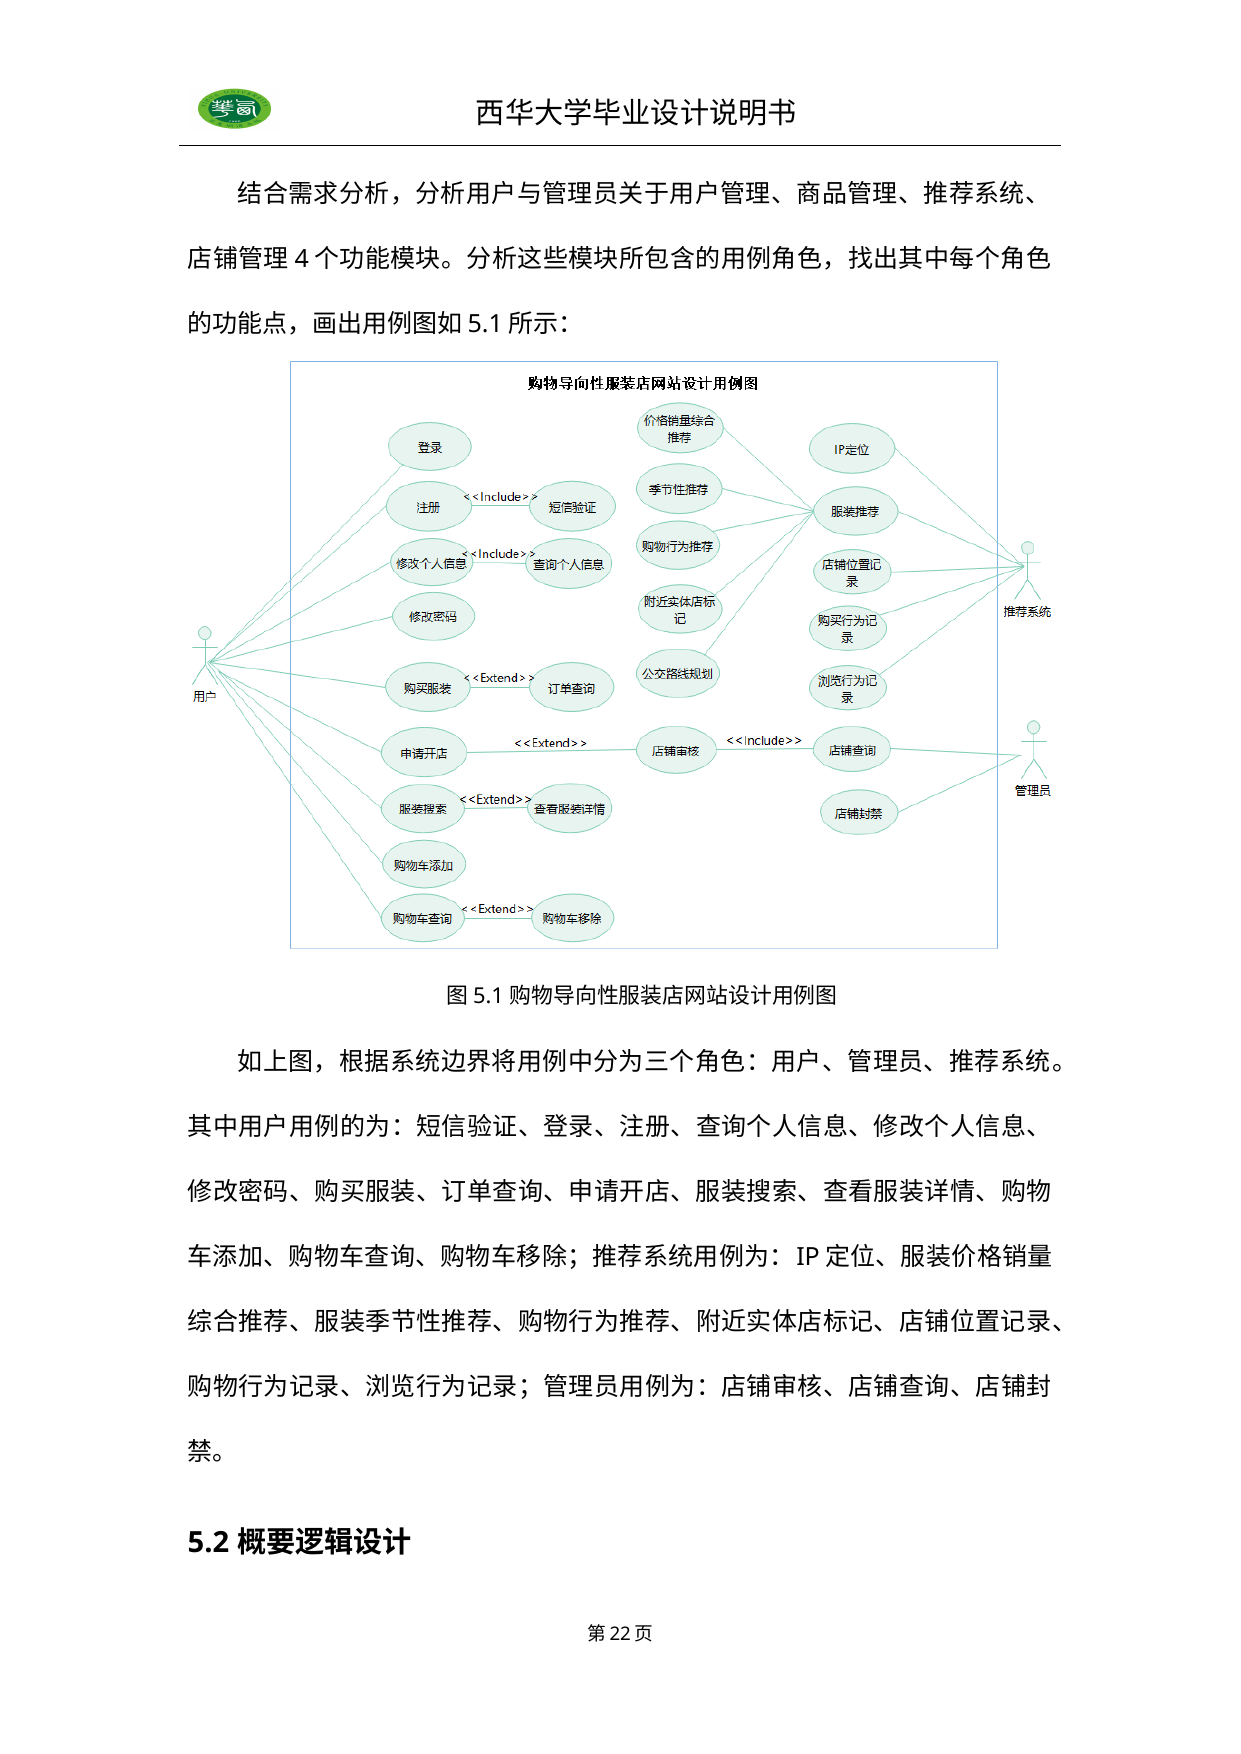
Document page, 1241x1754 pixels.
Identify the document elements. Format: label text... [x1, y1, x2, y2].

title 5.2 概要逻辑设计 [187, 1507, 1053, 1572]
picture [187, 88, 282, 133]
text 如上图，根据系统边界将用例中分为三个角色：用户、管理员、推荐系统。其中用户用例的为：短信验证、登录、注册、查询个人信息、修改个人信息、修改密码、购买服装、订单查询、申请开店、服装搜索、查看服装详情、购物车添加、购物车查询、购物车移除；推荐系统用例为：IP定位、服装价格销量综合推荐、服装季节性推荐、购物行为推荐、附近实体店标记、店铺位置记录、购物行为记录、浏览行为记录；管理员用例为：店铺审核、店铺查询、店铺封禁。 [187, 1027, 1053, 1482]
text 结合需求分析，分析用户与管理员关于用户管理、商品管理、推荐系统、店铺管理4个功能模块。分析这些模块所包含的用例角色，找出其中每个角色的功能点，画出用例图如5.1所示： [187, 159, 1053, 354]
text 图5.1 购物导向性服装店网站设计用例图 [187, 949, 1053, 1011]
picture [187, 360, 1053, 949]
